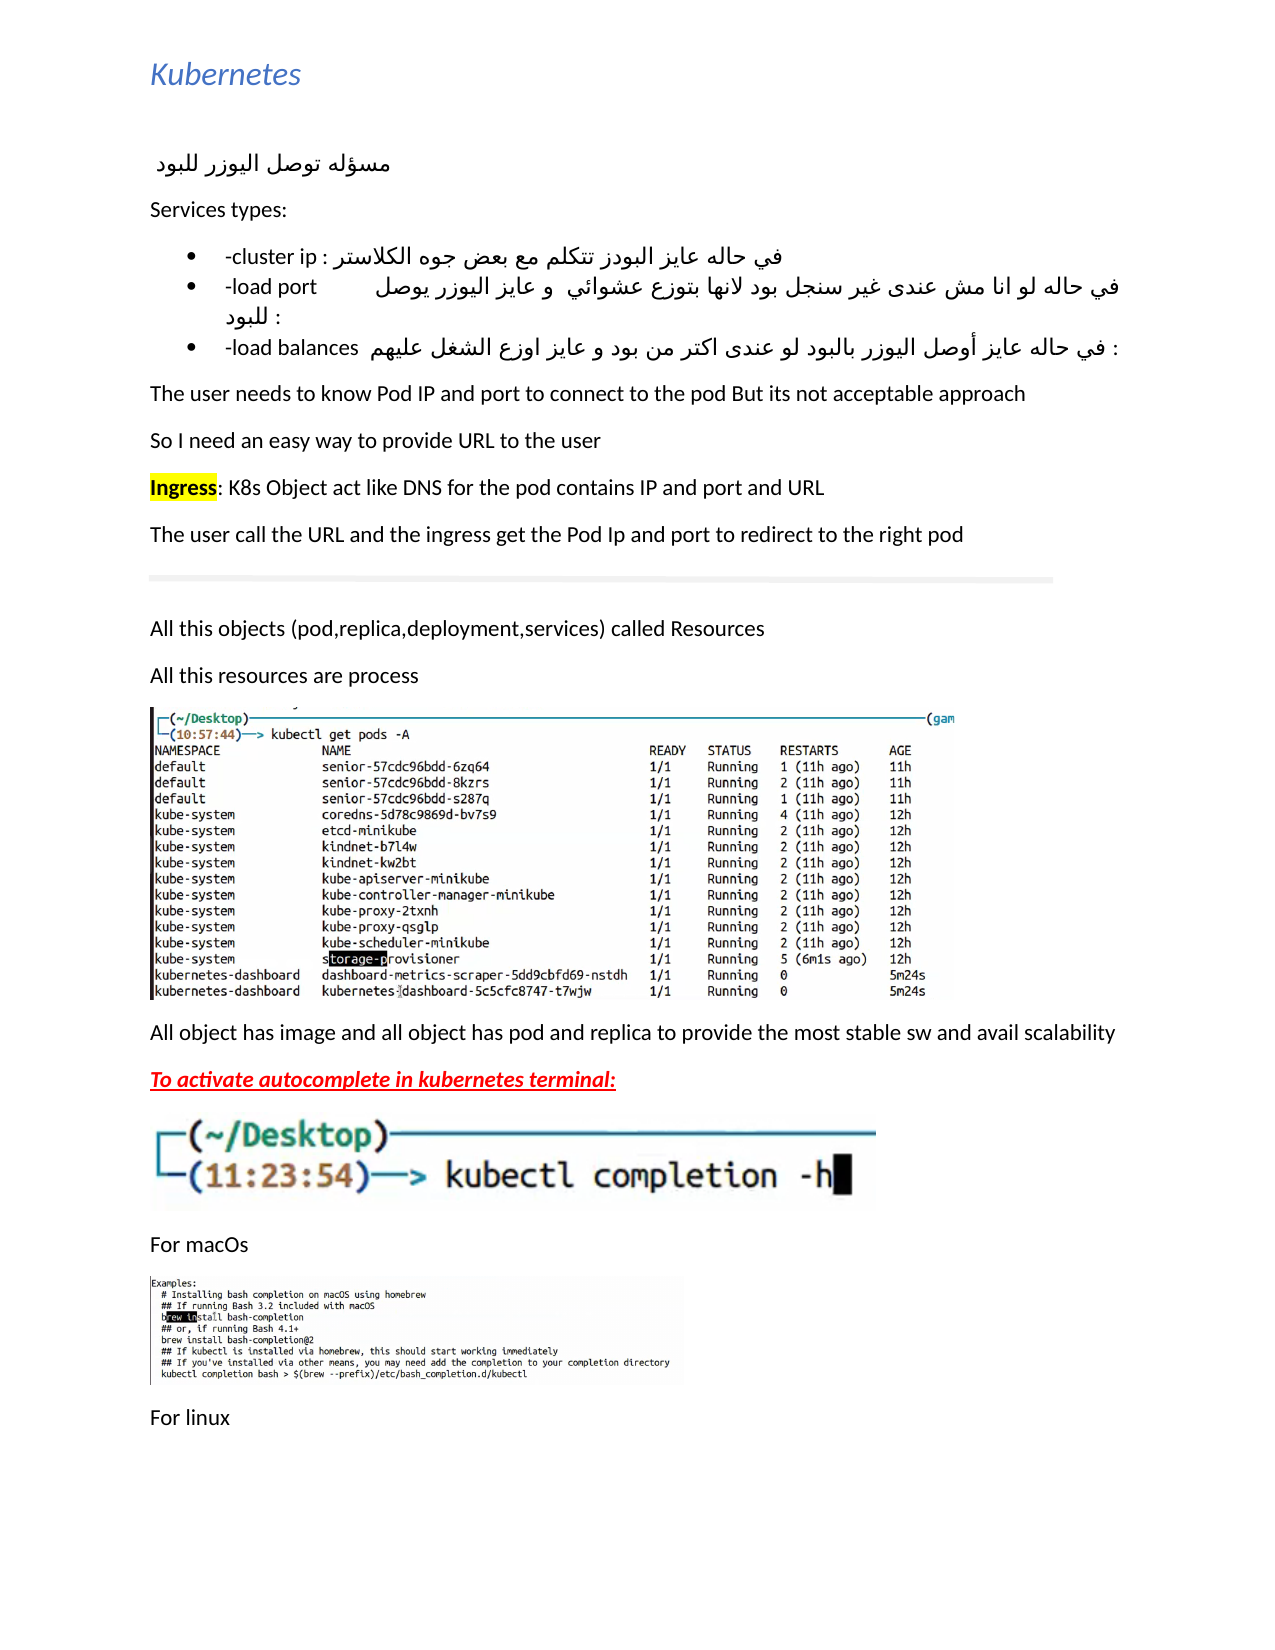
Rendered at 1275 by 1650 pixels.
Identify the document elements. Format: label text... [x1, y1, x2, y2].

text مسؤله توصل اليوزر للبود [150, 150, 1125, 176]
picture [150, 707, 955, 1000]
text The user call the URL and the ingress get the Pod Ip and port to redirect to the right pod [150, 520, 1125, 548]
text All this resources are process [150, 661, 1125, 689]
text To activate autocomplete in kubernetes terminal: [150, 1065, 1125, 1093]
text So I need an easy way to provide URL to the user [150, 426, 1125, 454]
picture [150, 1112, 876, 1211]
list -load port في حاله لو انا مش عندى غير سنجل بود لانها بتوزع عشوائي و عايز اليوزر يوصل للبود : [187, 272, 1125, 331]
list -load balances في حاله عايز أوصل اليوزر بالبود لو عندى اكتر من بود و عايز اوزع الشغل عليهم : [187, 333, 1125, 361]
text For macOs [150, 1230, 1125, 1258]
text All this objects (pod,replica,deployment,services) called Resources [150, 614, 1125, 642]
text The user needs to know Pod IP and port to connect to the pod But its not acceptable approach [150, 379, 1125, 408]
text Services types: [150, 195, 1125, 223]
picture [150, 1276, 684, 1385]
text All object has image and all object has pod and replica to provide the most stable sw and avail scalability [150, 1018, 1125, 1047]
text For linux [150, 1403, 1125, 1431]
list -cluster ip : في حاله عايز البودز تتكلم مع بعض جوه الكلاستر [187, 242, 1125, 270]
text Ingress: K8s Object act like DNS for the pod contains IP and port and URL [217, 473, 1125, 501]
